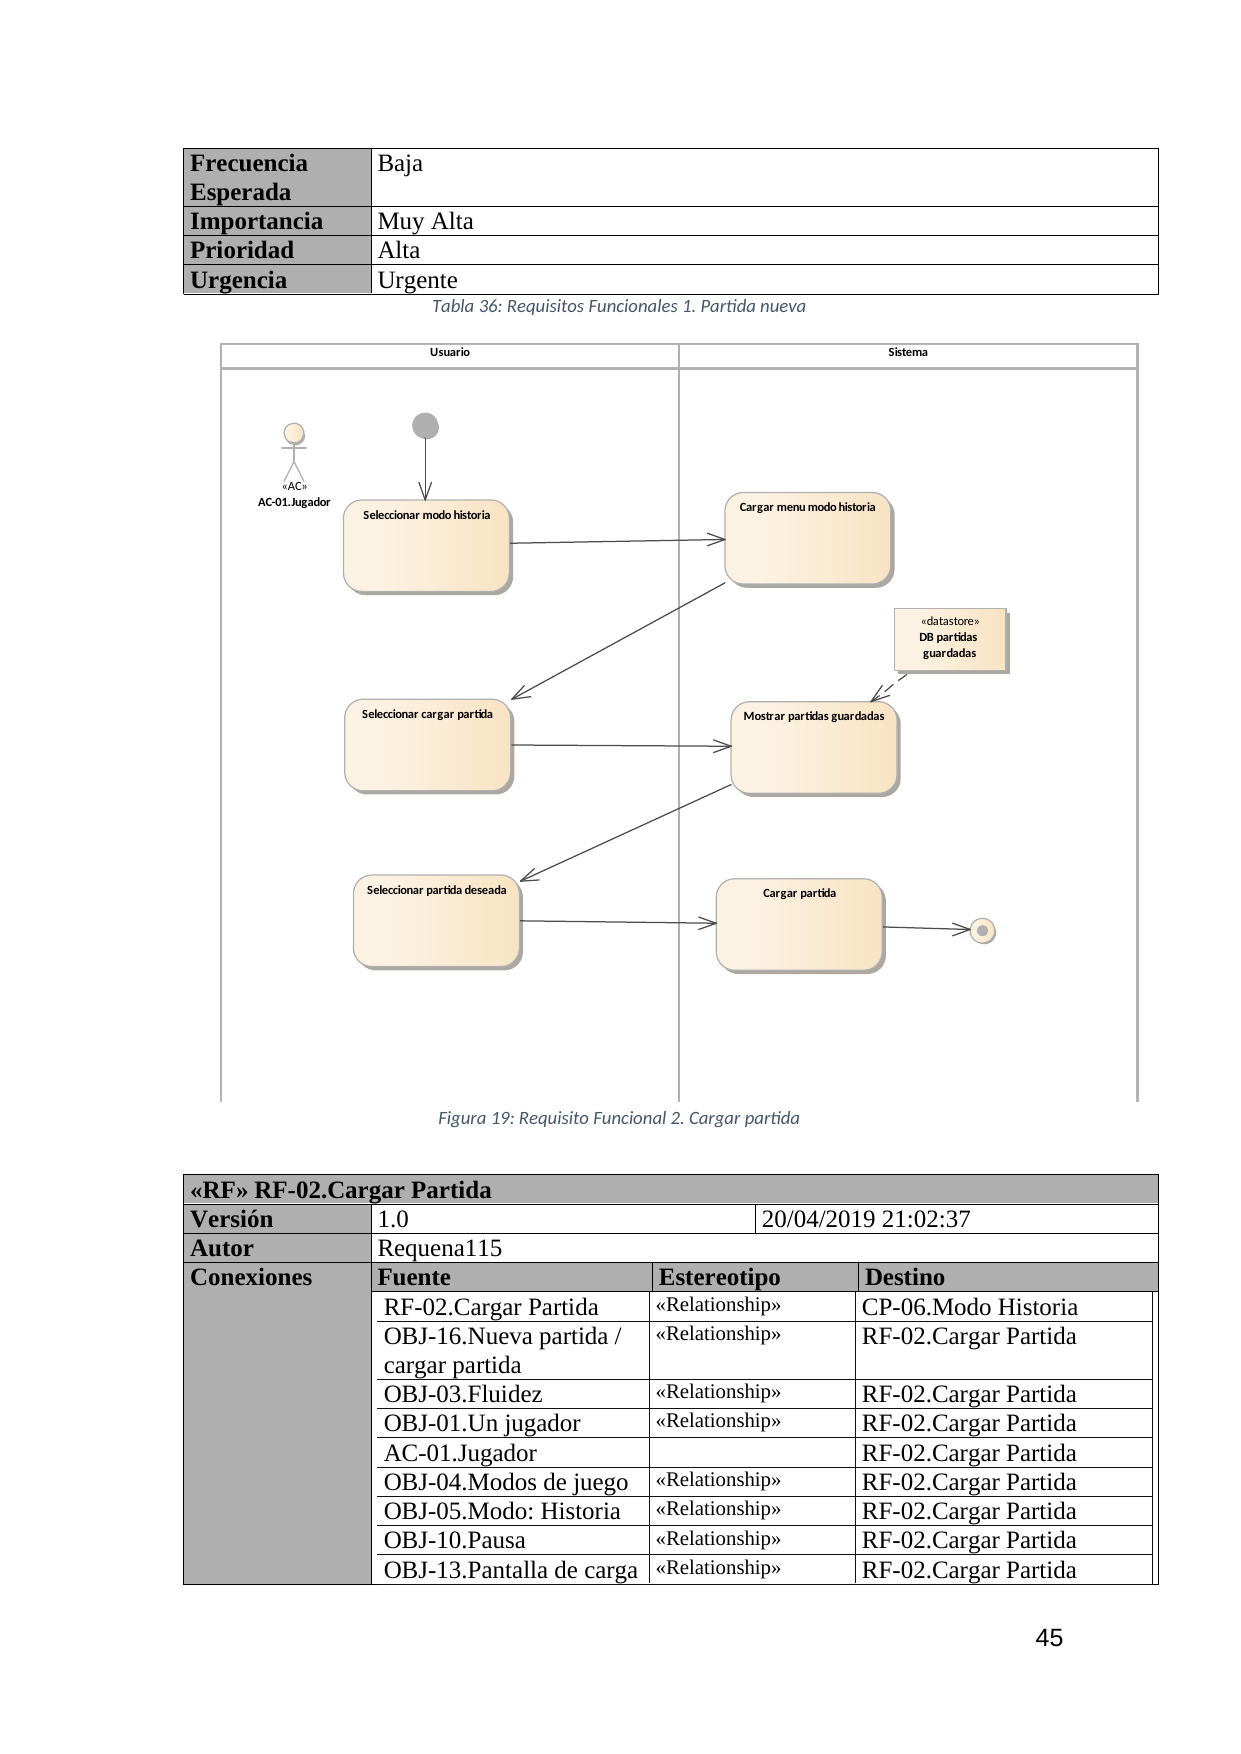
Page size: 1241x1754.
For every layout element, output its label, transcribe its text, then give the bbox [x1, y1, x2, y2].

table_cell Frecuencia Esperada [184, 149, 371, 206]
table_cell Fuente [372, 1263, 652, 1291]
table_cell Conexiones [184, 1263, 371, 1584]
table_cell Importancia [184, 207, 371, 235]
table_cell Prioridad [184, 236, 371, 264]
table_cell Estereotipo [653, 1263, 858, 1291]
table_cell Alta [372, 236, 1158, 264]
table_cell Destino [859, 1263, 1158, 1291]
table_cell Autor [184, 1234, 371, 1262]
table_cell Muy Alta [372, 207, 1158, 235]
table_cell Requena115 [372, 1234, 1158, 1262]
table_cell [372, 1292, 1152, 1584]
table_cell Urgente [372, 265, 1158, 293]
table_cell 20/04/2019 21:02:37 [756, 1205, 1158, 1233]
table_cell 1.0 [372, 1205, 755, 1233]
table_header «RF» RF-02.Cargar Partida [184, 1175, 1158, 1203]
table_cell [1153, 1292, 1158, 1584]
table_cell Urgencia [184, 265, 371, 293]
table_cell Baja [372, 149, 1158, 206]
table_cell Versión [184, 1205, 371, 1233]
